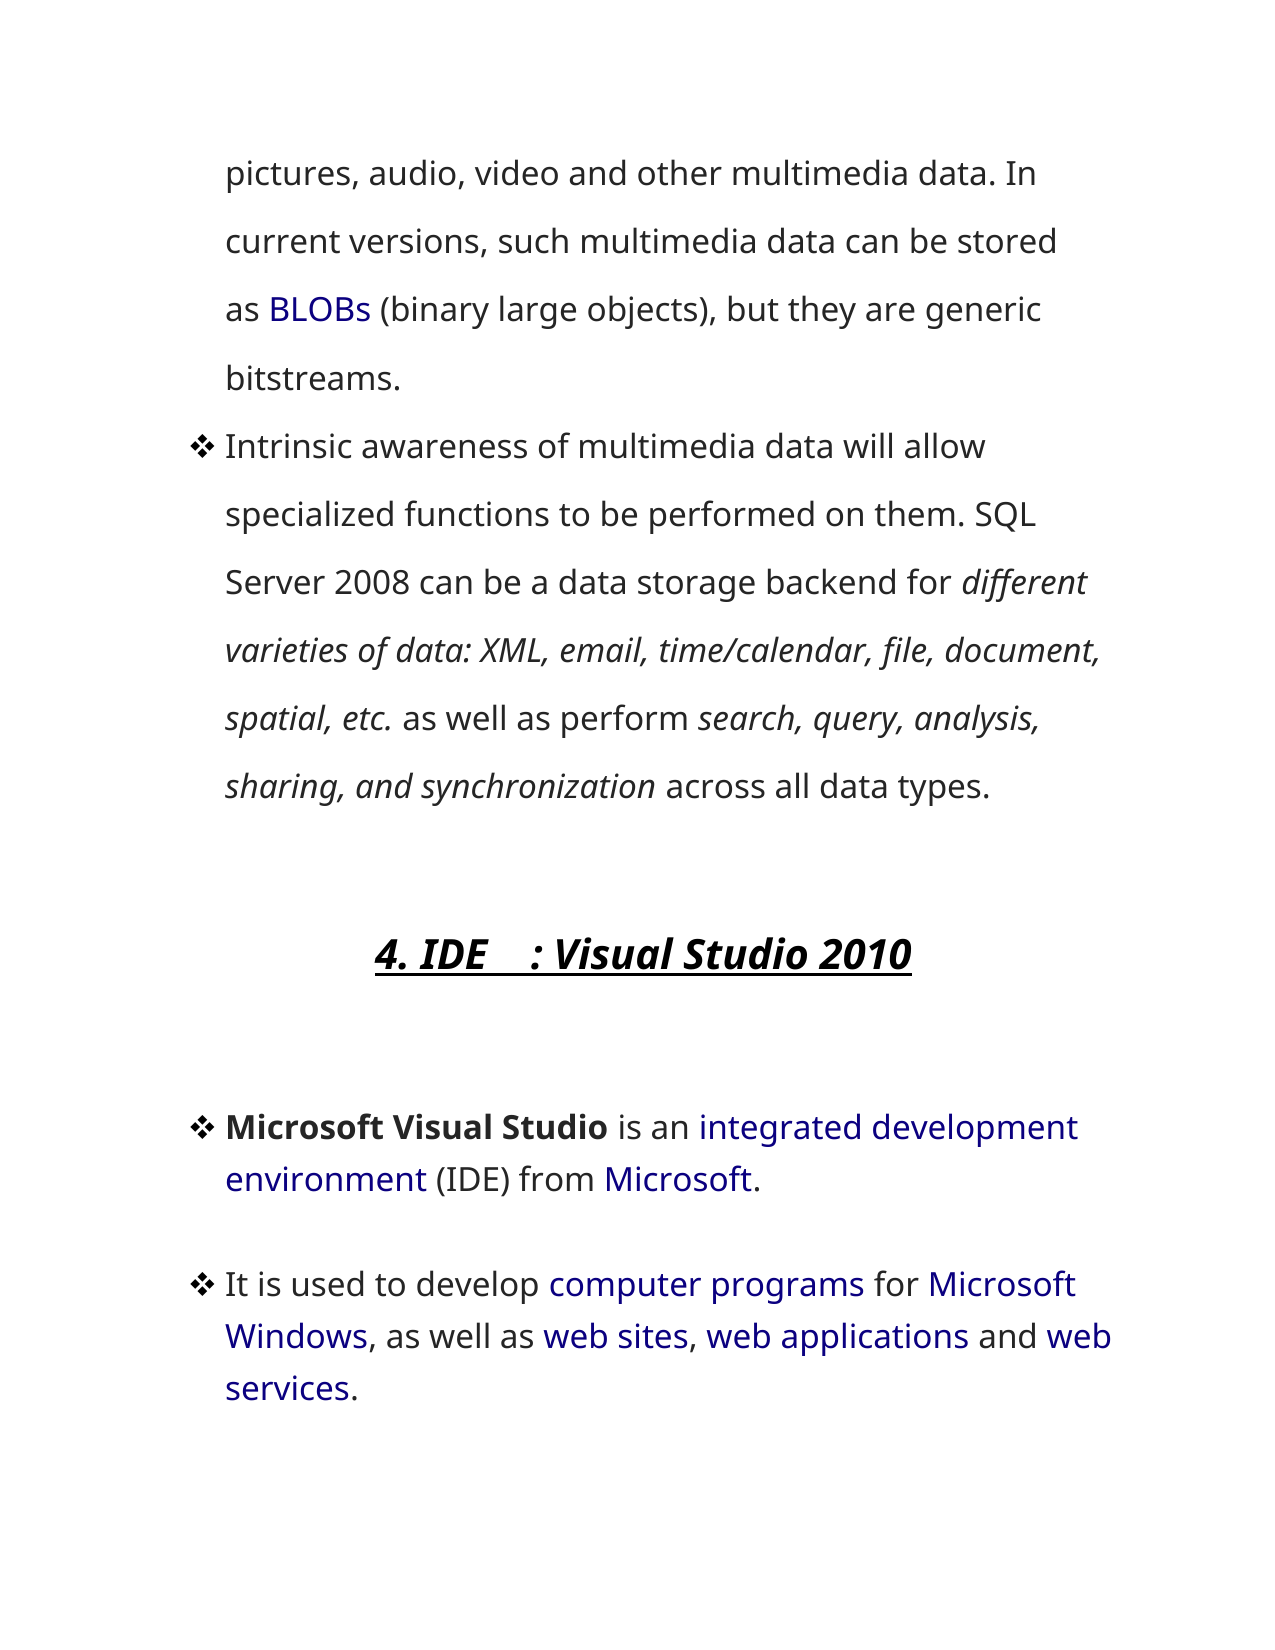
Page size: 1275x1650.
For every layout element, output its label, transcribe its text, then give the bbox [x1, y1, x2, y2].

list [187, 150, 1125, 400]
list Microsoft Visual Studio is an integrated development environment (IDE) from Microsoft. [187, 1104, 1125, 1202]
list Intrinsic awareness of multimedia data will allow specialized functions to be performed on them. SQL Server 2008 can be a data storage backend for different varieties of data: XML, email, time/calendar, file, document, spatial, etc. as well as perform search, query, analysis, sharing, and synchronization across all data types. [187, 422, 1125, 808]
list It is used to develop computer programs for Microsoft Windows, as well as web sites, web applications and web services. [187, 1261, 1125, 1410]
text 4. IDE : Visual Studio 2010 [375, 925, 1125, 982]
